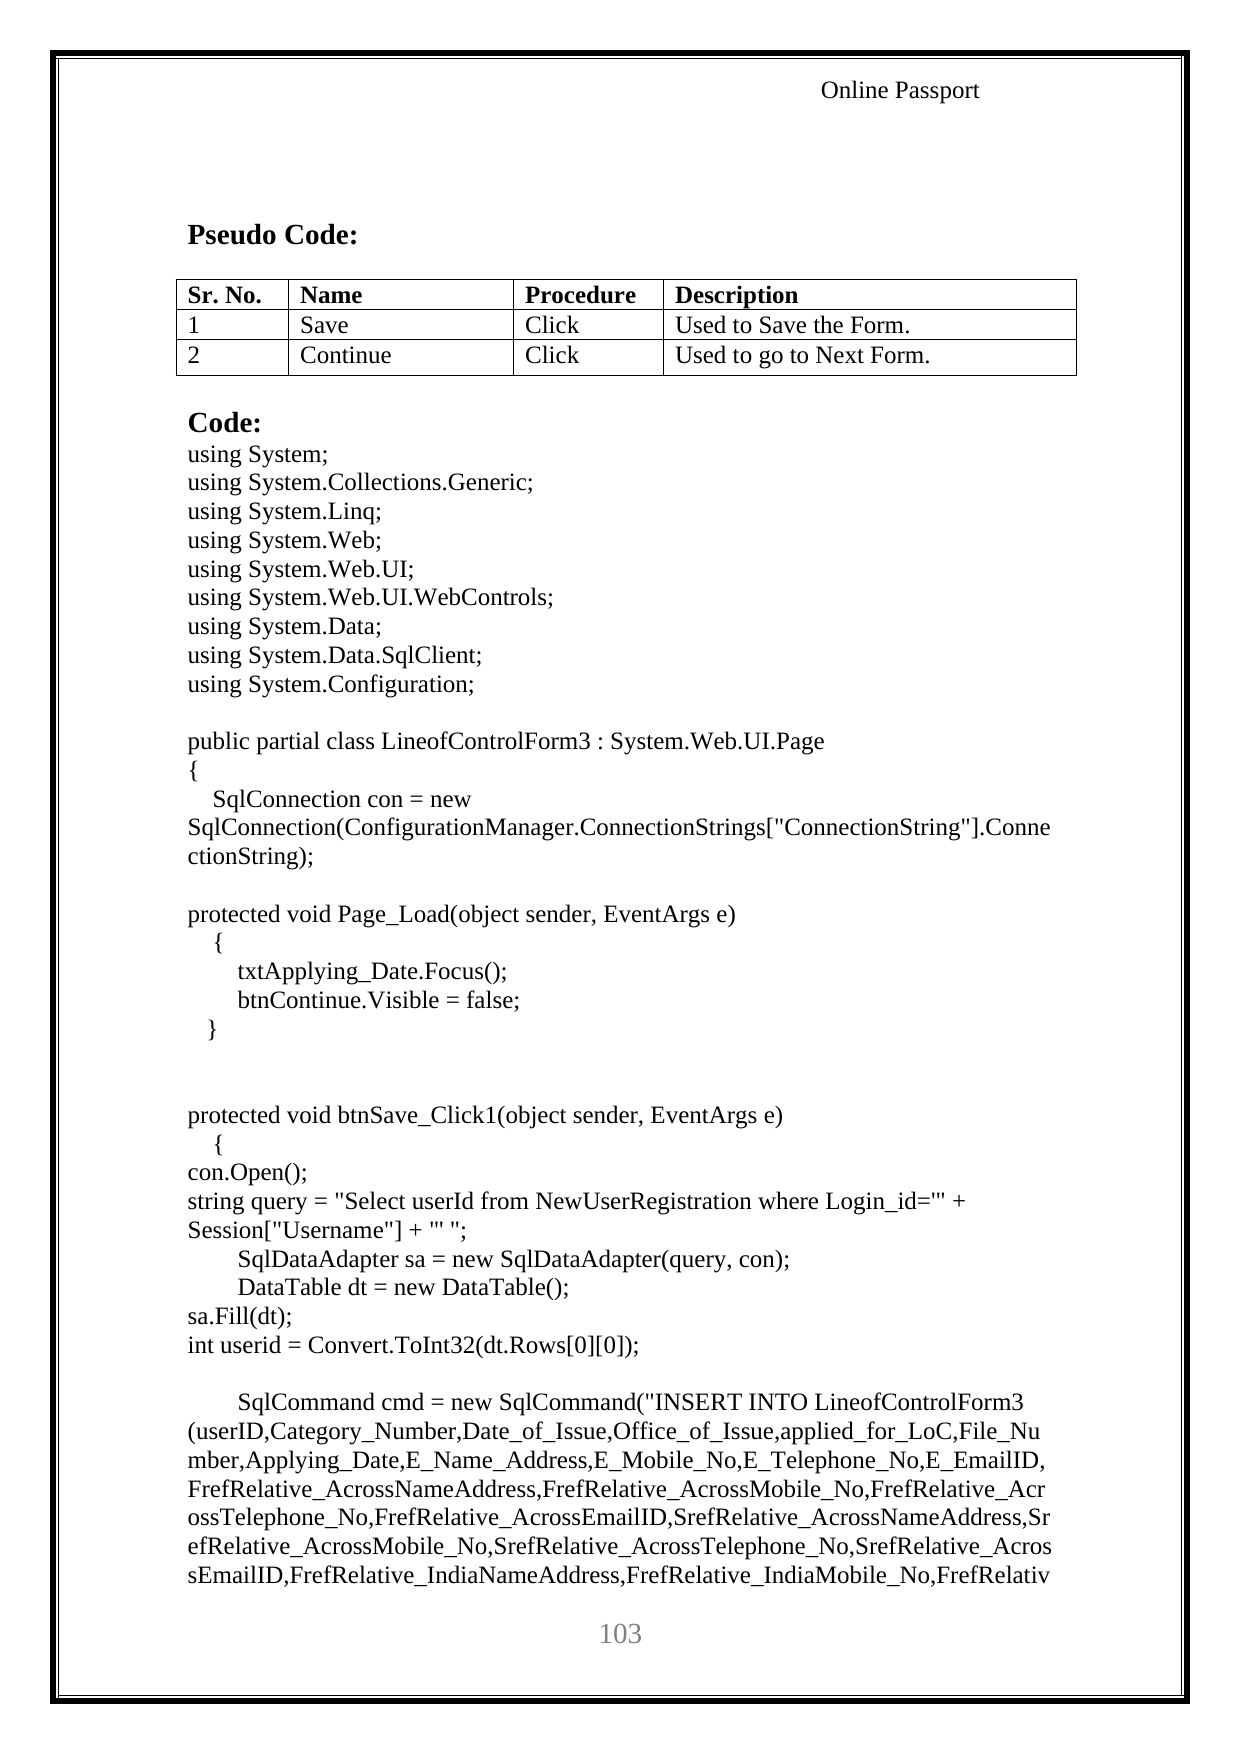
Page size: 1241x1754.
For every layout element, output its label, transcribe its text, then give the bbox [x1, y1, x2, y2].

text SqlConnection con = new SqlConnection(ConfigurationManager.ConnectionStrings["ConnectionString"].ConnectionString); [187, 784, 1053, 870]
text btnContinue.Visible = false; [187, 985, 1053, 1014]
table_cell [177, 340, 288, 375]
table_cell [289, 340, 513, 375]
text { [187, 755, 1053, 784]
text protected void btnSave_Click1(object sender, EventArgs e) [187, 1100, 1053, 1129]
text int userid = Convert.ToInt32(dt.Rows[0][0]); [187, 1330, 1053, 1359]
text } [187, 1014, 1053, 1042]
text con.Open(); [187, 1157, 1053, 1186]
text using System.Web.UI; [187, 554, 1053, 582]
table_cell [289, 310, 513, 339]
text using System.Configuration; [187, 669, 1053, 697]
text string query = "Select userId from NewUserRegistration where Login_id='" + Session["Username"] + "' "; [187, 1186, 1053, 1244]
text using System.Data.SqlClient; [187, 640, 1053, 669]
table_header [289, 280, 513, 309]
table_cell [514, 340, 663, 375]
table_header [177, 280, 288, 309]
text DataTable dt = new DataTable(); [187, 1272, 1053, 1301]
text { [187, 1129, 1053, 1157]
text using System.Linq; [187, 496, 1053, 525]
text { [187, 927, 1053, 956]
text public partial class LineofControlForm3 : System.Web.UI.Page [187, 726, 1053, 755]
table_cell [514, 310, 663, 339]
text Code: [187, 405, 1053, 439]
text Pseudo Code: [187, 217, 1053, 251]
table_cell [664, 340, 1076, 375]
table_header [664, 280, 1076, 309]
text using System.Web; [187, 525, 1053, 554]
text txtApplying_Date.Focus(); [187, 956, 1053, 985]
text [187, 1387, 1053, 1589]
text sa.Fill(dt); [187, 1301, 1053, 1330]
text using System.Collections.Generic; [187, 467, 1053, 496]
text using System.Web.UI.WebControls; [187, 582, 1053, 611]
text using System.Data; [187, 611, 1053, 640]
text using System; [187, 439, 1053, 467]
text protected void Page_Load(object sender, EventArgs e) [187, 899, 1053, 927]
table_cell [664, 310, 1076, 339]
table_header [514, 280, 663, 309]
text SqlDataAdapter sa = new SqlDataAdapter(query, con); [187, 1244, 1053, 1272]
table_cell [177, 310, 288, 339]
